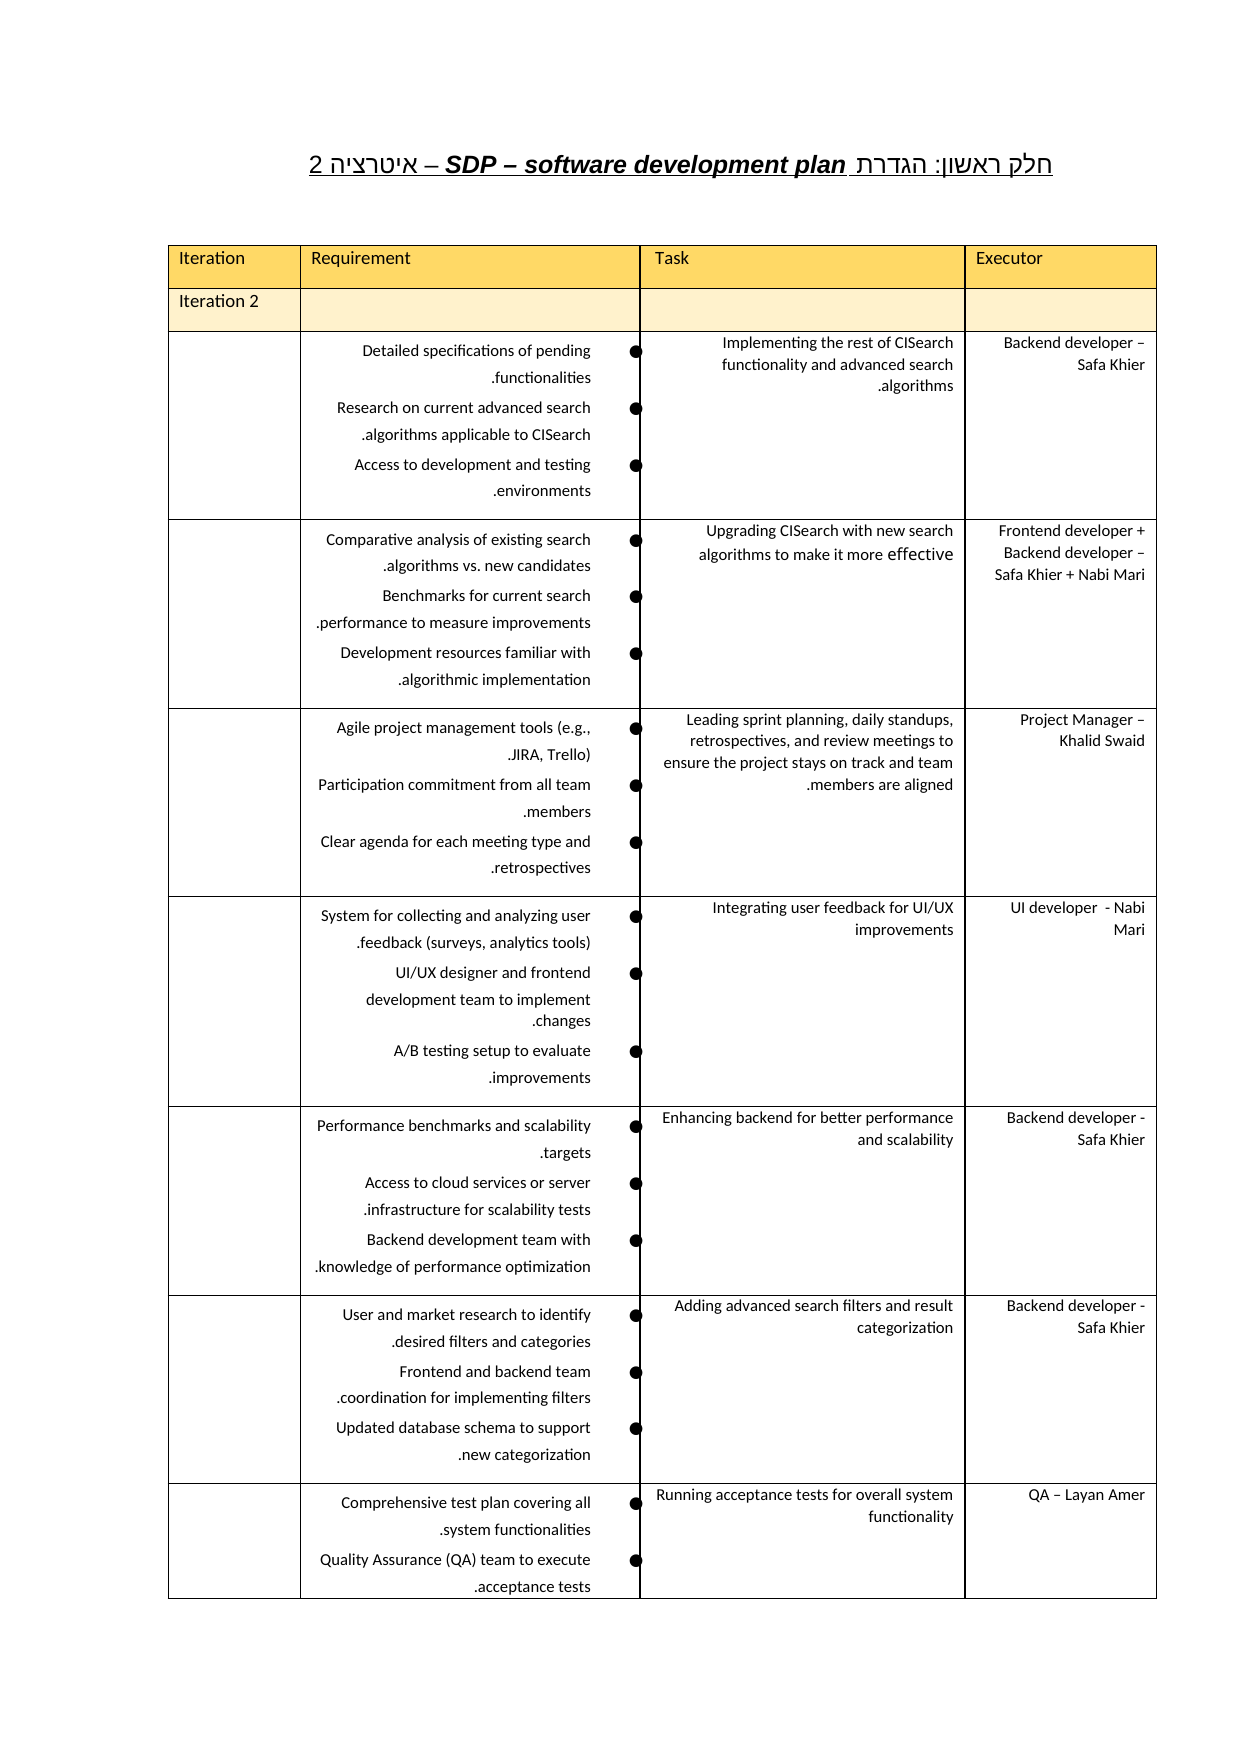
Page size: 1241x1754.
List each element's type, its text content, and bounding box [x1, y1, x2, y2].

table_cell Frontend developer + Backend developer – Safa Khier + Nabi Mari [966, 520, 1156, 708]
table_cell [169, 1484, 300, 1598]
table_cell Project Manager – Khalid Swaid [966, 709, 1156, 896]
table_cell [169, 520, 300, 708]
table_header Requirement [301, 246, 639, 288]
table_cell Comparative analysis of existing search algorithms vs. new candidates. Benchmarks for current search performance to measure improvements. Development resources familiar with algorithmic implementation. [301, 520, 639, 708]
table_cell [966, 289, 1156, 331]
table_cell Performance benchmarks and scalability targets. Access to cloud services or server infrastructure for scalability tests. Backend development team with knowledge of performance optimization. [301, 1107, 639, 1294]
table_cell [169, 1107, 300, 1294]
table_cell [301, 1484, 639, 1598]
table_cell [641, 289, 964, 331]
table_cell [641, 1484, 964, 1598]
table_cell Enhancing backend for better performance and scalability [641, 1107, 964, 1294]
text חלק ראשון: הגדרת SDP – software development plan – איטרציה 2 [187, 150, 1053, 179]
table_cell [169, 897, 300, 1106]
table_cell Agile project management tools (e.g., JIRA, Trello). Participation commitment from all team members. Clear agenda for each meeting type and retrospectives. [301, 709, 639, 896]
table_header Executor [966, 246, 1156, 288]
table_cell UI developer - Nabi Mari [966, 897, 1156, 1106]
table_cell Integrating user feedback for UI/UX improvements [641, 897, 964, 1106]
table_cell Backend developer - Safa Khier [966, 1296, 1156, 1483]
table_cell System for collecting and analyzing user feedback (surveys, analytics tools). UI/UX designer and frontend development team to implement changes. A/B testing setup to evaluate improvements. [301, 897, 639, 1106]
table_cell Upgrading CISearch with new search algorithms to make it more effective [641, 520, 964, 708]
table_cell Backend developer - Safa Khier [966, 1107, 1156, 1294]
table_cell Leading sprint planning, daily standups, retrospectives, and review meetings to ensure the project stays on track and team members are aligned. [641, 709, 964, 896]
table_cell QA – Layan Amer [966, 1484, 1156, 1598]
table_header Iteration [169, 246, 300, 288]
table_cell Iteration 2 [169, 289, 300, 331]
table_cell Backend developer – Safa Khier [966, 332, 1156, 519]
table_header Task [641, 246, 964, 288]
table_cell [169, 1296, 300, 1483]
table_cell [301, 289, 639, 331]
table_cell Implementing the rest of CISearch functionality and advanced search algorithms. [641, 332, 964, 519]
table_cell [169, 332, 300, 519]
table_cell User and market research to identify desired filters and categories. Frontend and backend team coordination for implementing filters. Updated database schema to support new categorization. [301, 1296, 639, 1483]
table_cell Adding advanced search filters and result categorization [641, 1296, 964, 1483]
table_cell Detailed specifications of pending functionalities. Research on current advanced search algorithms applicable to CISearch. Access to development and testing environments. [301, 332, 639, 519]
table_cell [169, 709, 300, 896]
